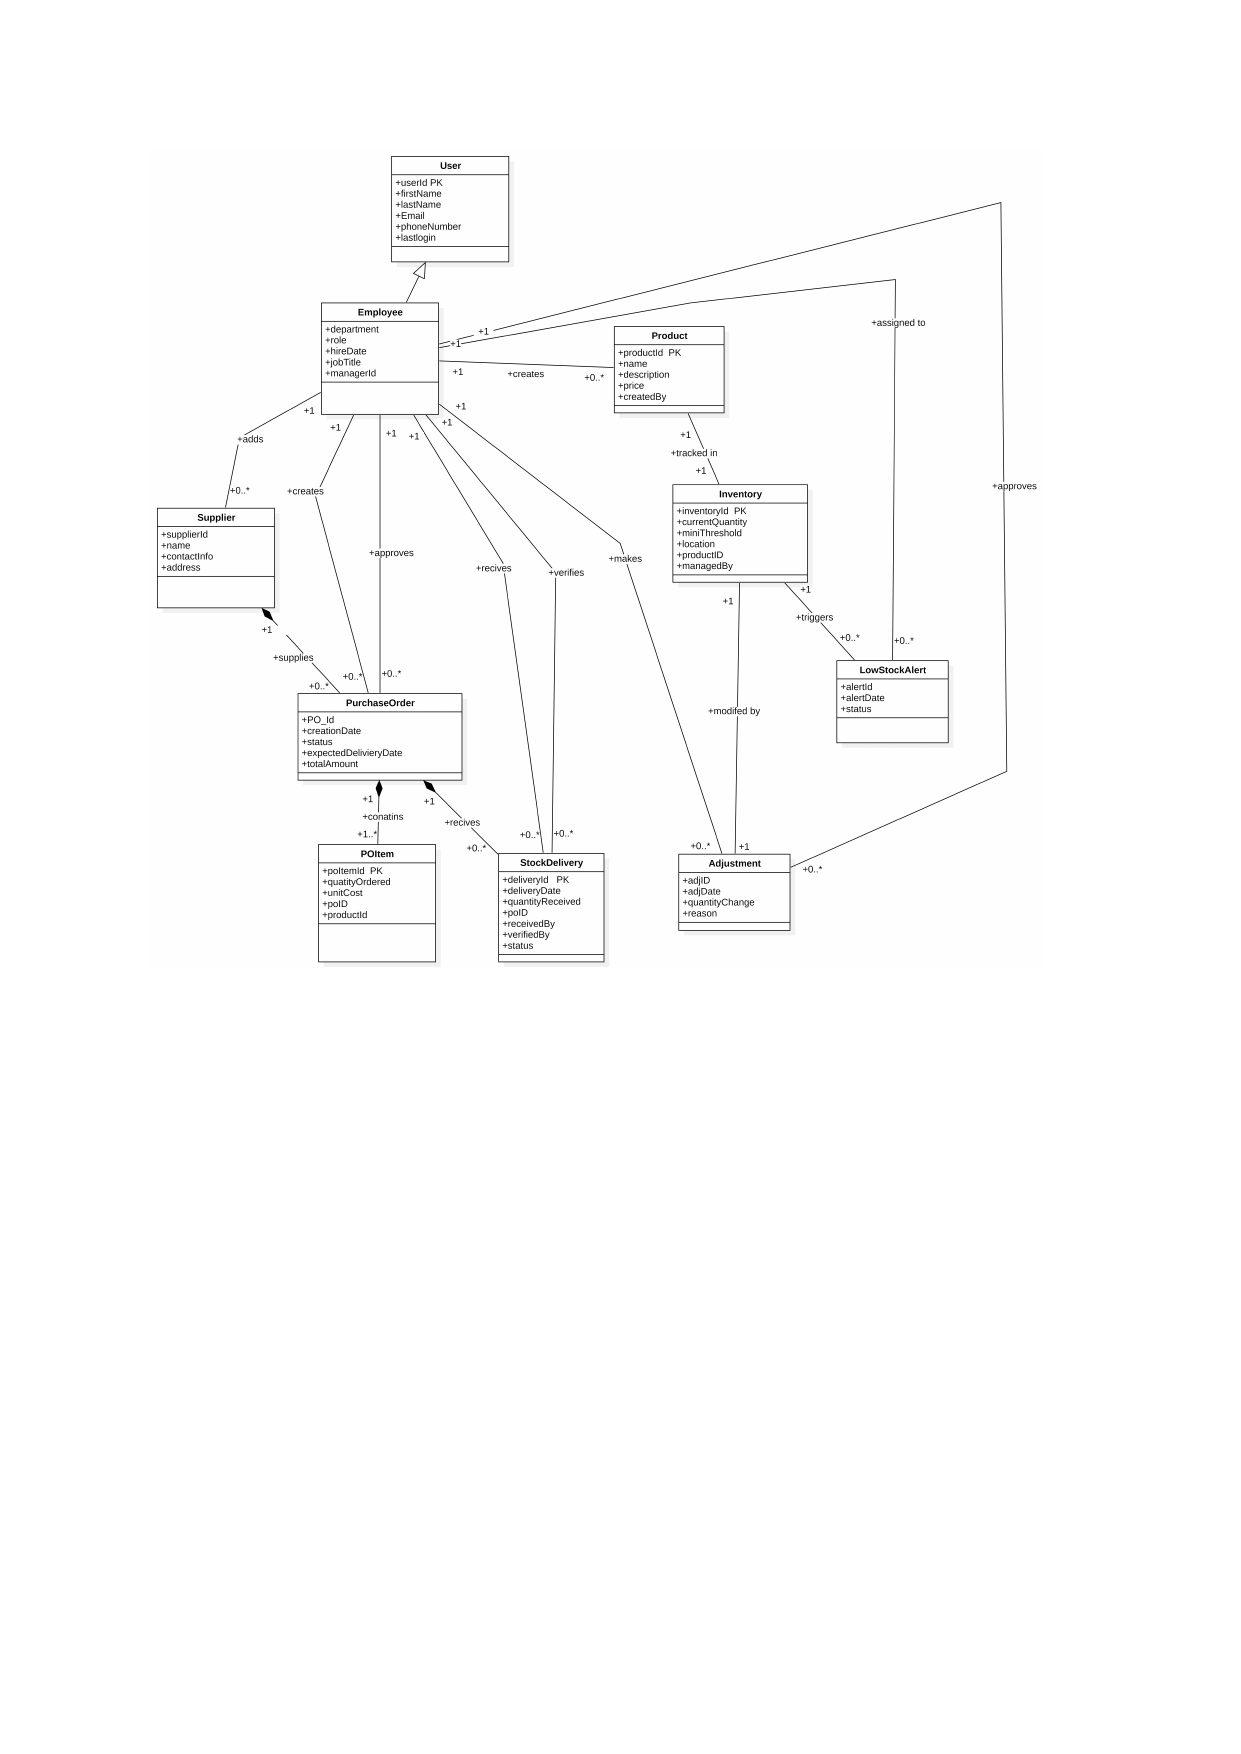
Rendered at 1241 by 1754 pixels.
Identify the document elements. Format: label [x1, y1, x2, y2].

picture [150, 150, 1044, 969]
